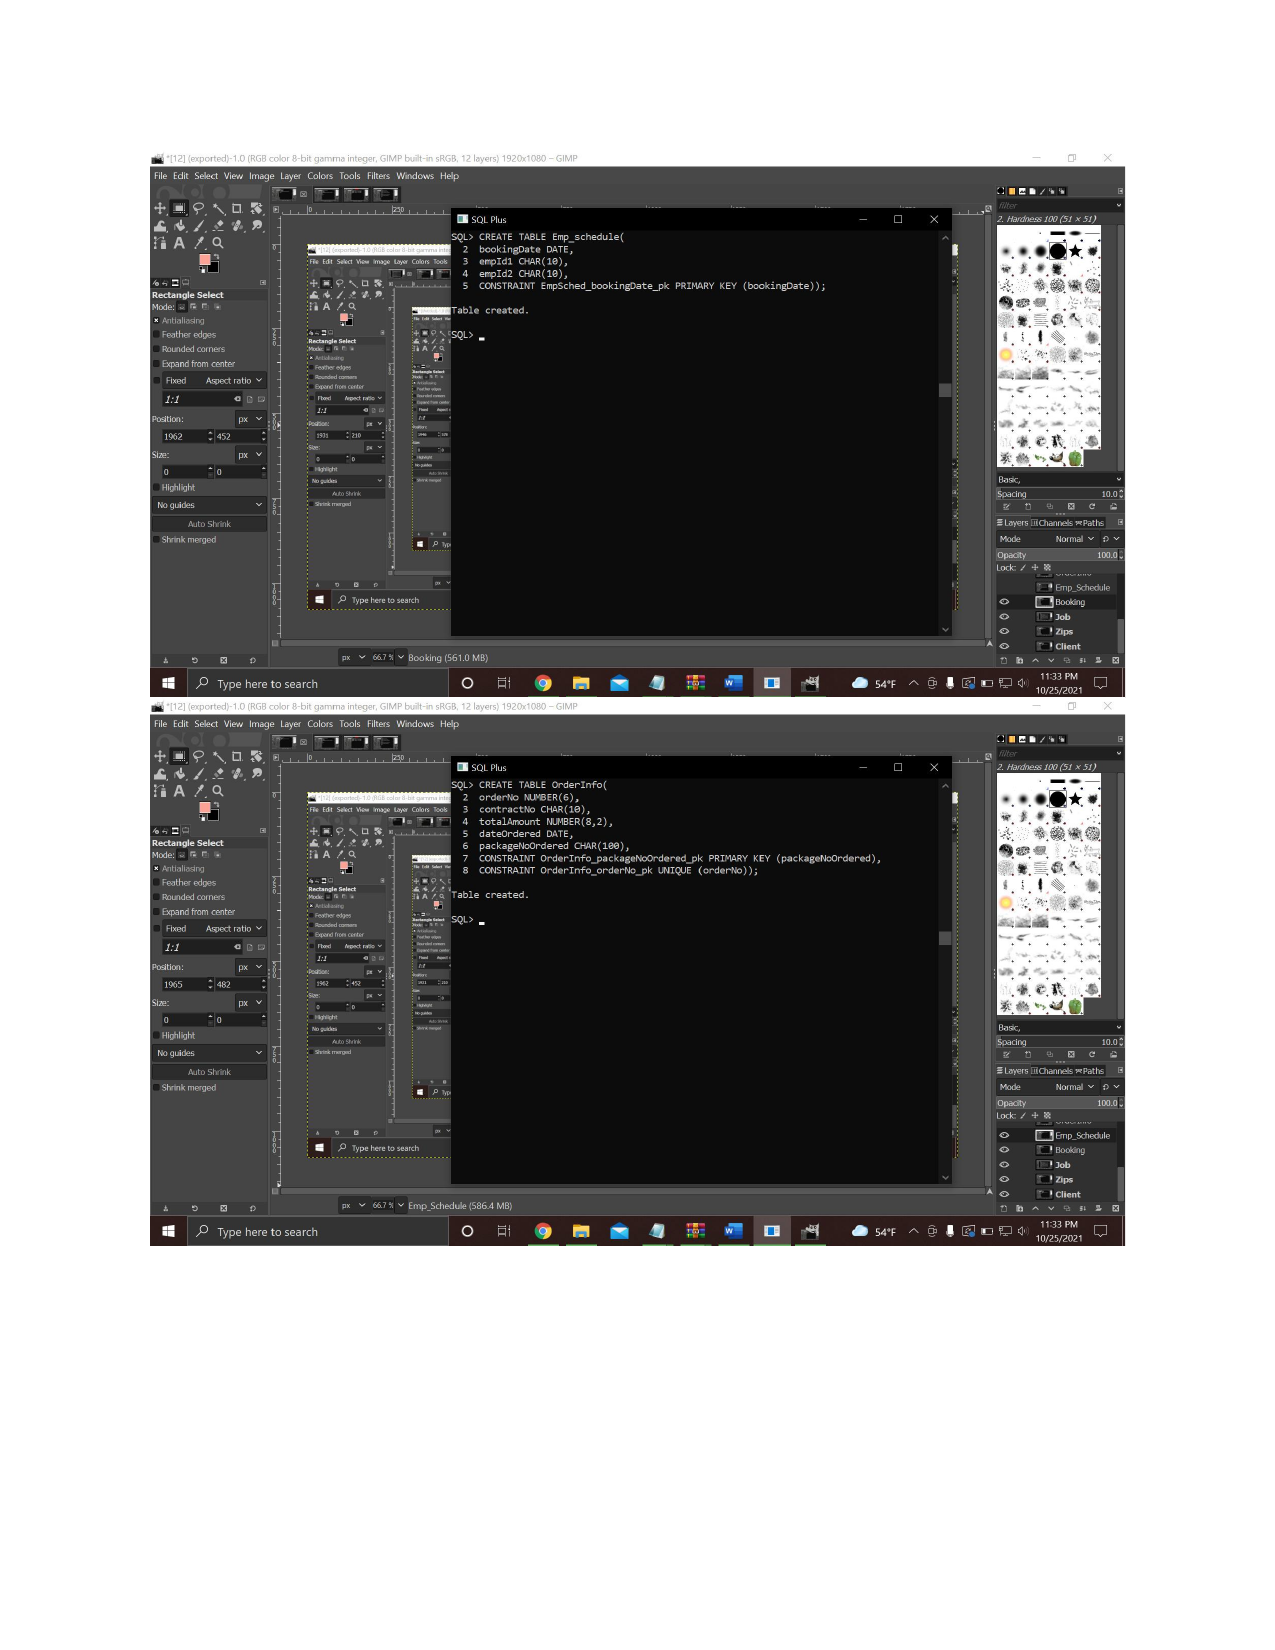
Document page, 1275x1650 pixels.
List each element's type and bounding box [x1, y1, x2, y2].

picture [150, 150, 1125, 1246]
